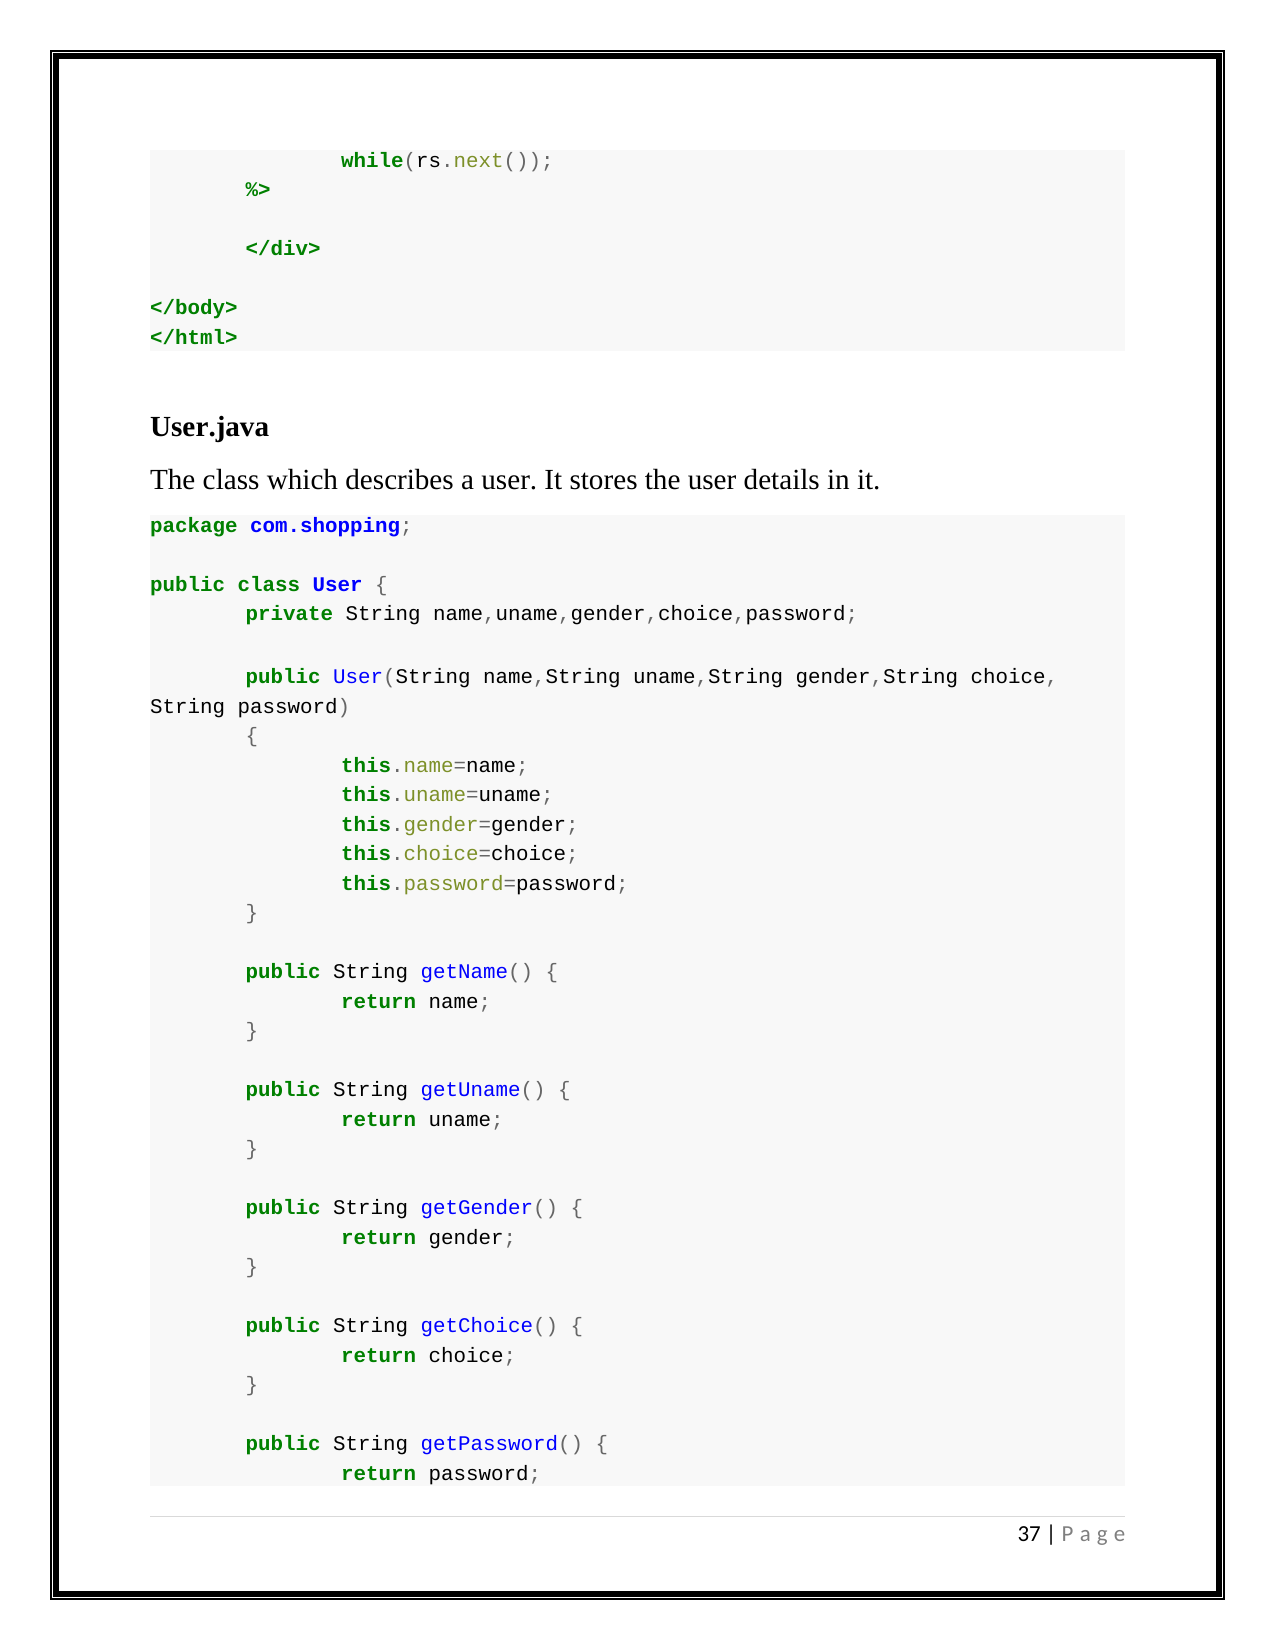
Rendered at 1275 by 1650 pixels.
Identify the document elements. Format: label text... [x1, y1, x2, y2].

text this.name=name; [150, 755, 1125, 779]
text public class User { [150, 574, 1125, 597]
text The class which describes a user. It stores the user details in it. [150, 462, 1125, 496]
text this.choice=choice; [150, 843, 1125, 867]
text this.gender=gender; [150, 814, 1125, 838]
text private String name,uname,gender,choice,password; [150, 603, 1125, 627]
text this.password=password; [150, 873, 1125, 897]
text this.uname=uname; [150, 784, 1125, 808]
text %> [150, 179, 1125, 203]
text public String getChoice() { [150, 1315, 1125, 1339]
text </html> [150, 327, 1125, 351]
text return password; [150, 1462, 1125, 1486]
text public String getName() { [150, 961, 1125, 985]
text public String getGender() { [150, 1197, 1125, 1221]
text } [150, 1138, 1125, 1162]
text { [150, 726, 1125, 749]
text User.java [150, 409, 1125, 443]
text package com.shopping; [150, 515, 1125, 538]
text public User(String name,String uname,String gender,String choice, String password) [150, 667, 1125, 720]
text return uname; [150, 1109, 1125, 1132]
text while(rs.next()); [150, 150, 1125, 174]
text public String getPassword() { [150, 1433, 1125, 1457]
text public String getUname() { [150, 1079, 1125, 1103]
text </body> [150, 297, 1125, 321]
text } [150, 1374, 1125, 1398]
text } [150, 1020, 1125, 1044]
text return name; [150, 991, 1125, 1014]
text </div> [150, 238, 1125, 262]
text return choice; [150, 1344, 1125, 1368]
text return gender; [150, 1227, 1125, 1250]
text } [150, 1256, 1125, 1280]
text } [150, 902, 1125, 926]
